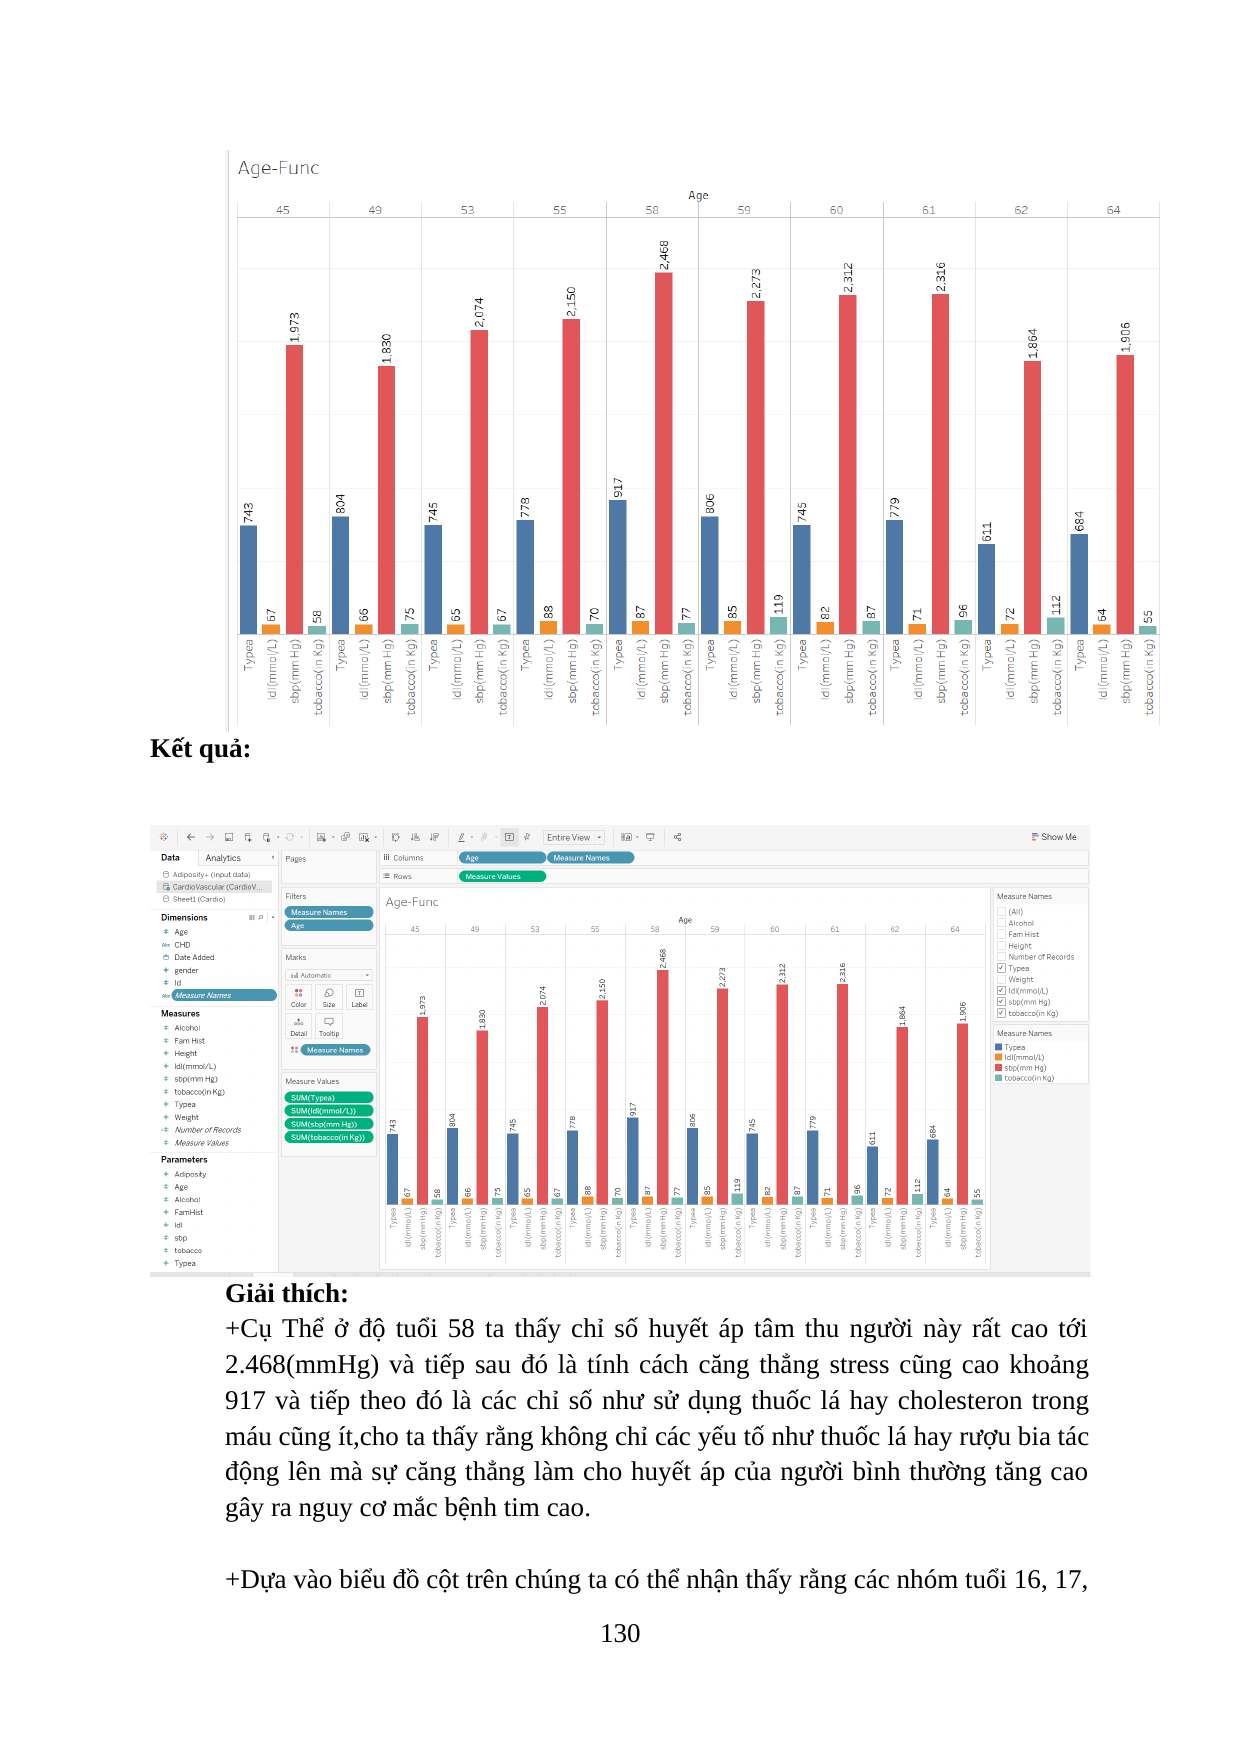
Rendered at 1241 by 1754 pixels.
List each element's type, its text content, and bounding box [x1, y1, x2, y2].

text +Cụ Thể ở độ tuổi 58 ta thấy chỉ số huyết áp tâm thu người này rất cao tới 2.468(mmHg) và tiếp sau đó là tính cách căng thẳng stress cũng cao khoảng 917 và tiếp theo đó là các chỉ số như sử dụng thuốc lá hay cholesteron trong máu cũng ít,cho ta thấy rằng không chỉ các yếu tố như thuốc lá hay rượu bia tác động lên mà sự căng thẳng làm cho huyết áp của người bình thường tăng cao gây ra nguy cơ mắc bệnh tim cao. [225, 1313, 1090, 1522]
text Kết quả: [150, 732, 1090, 763]
text Giải thích: [150, 1277, 1090, 1308]
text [225, 1563, 1090, 1594]
picture [225, 150, 1166, 732]
picture [150, 825, 1091, 1277]
